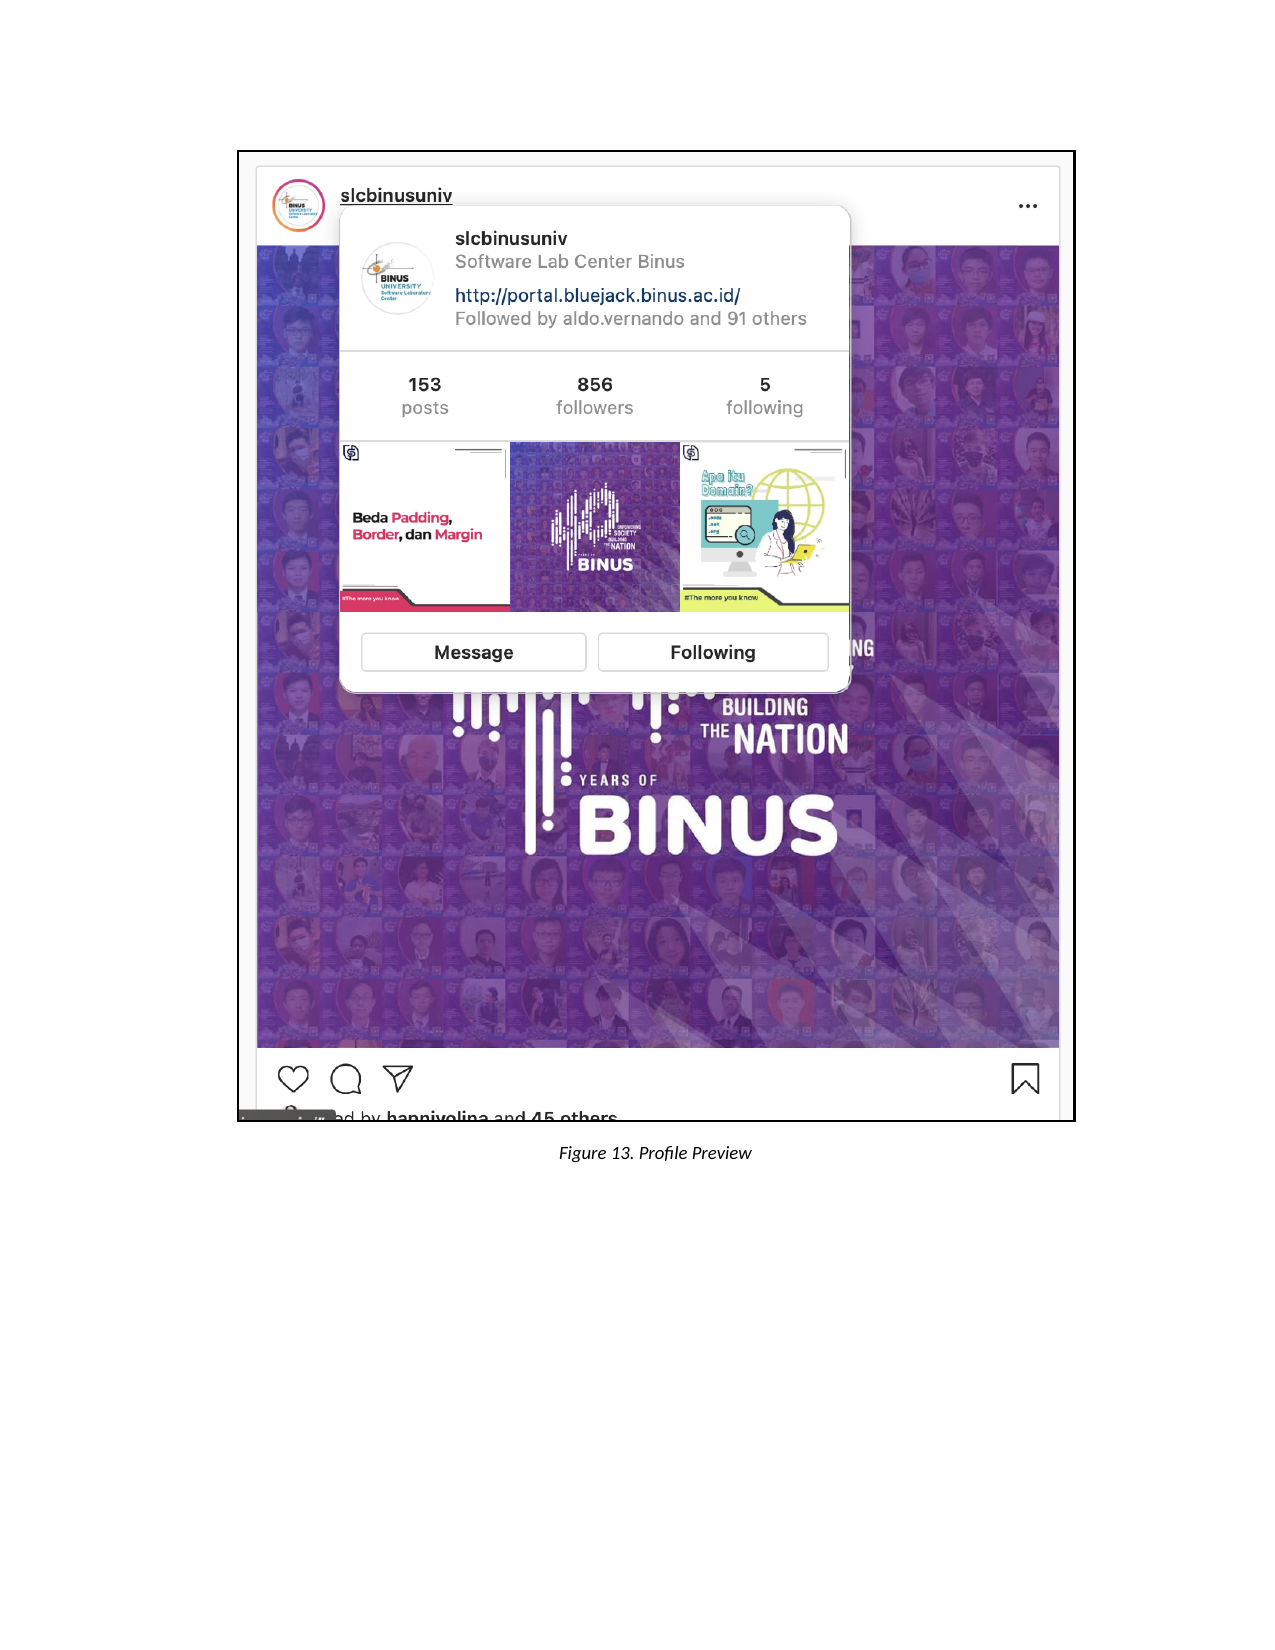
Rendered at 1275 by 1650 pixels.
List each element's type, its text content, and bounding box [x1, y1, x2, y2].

text Figure 13. Profile Preview [150, 1141, 1125, 1164]
picture [239, 152, 1073, 1120]
